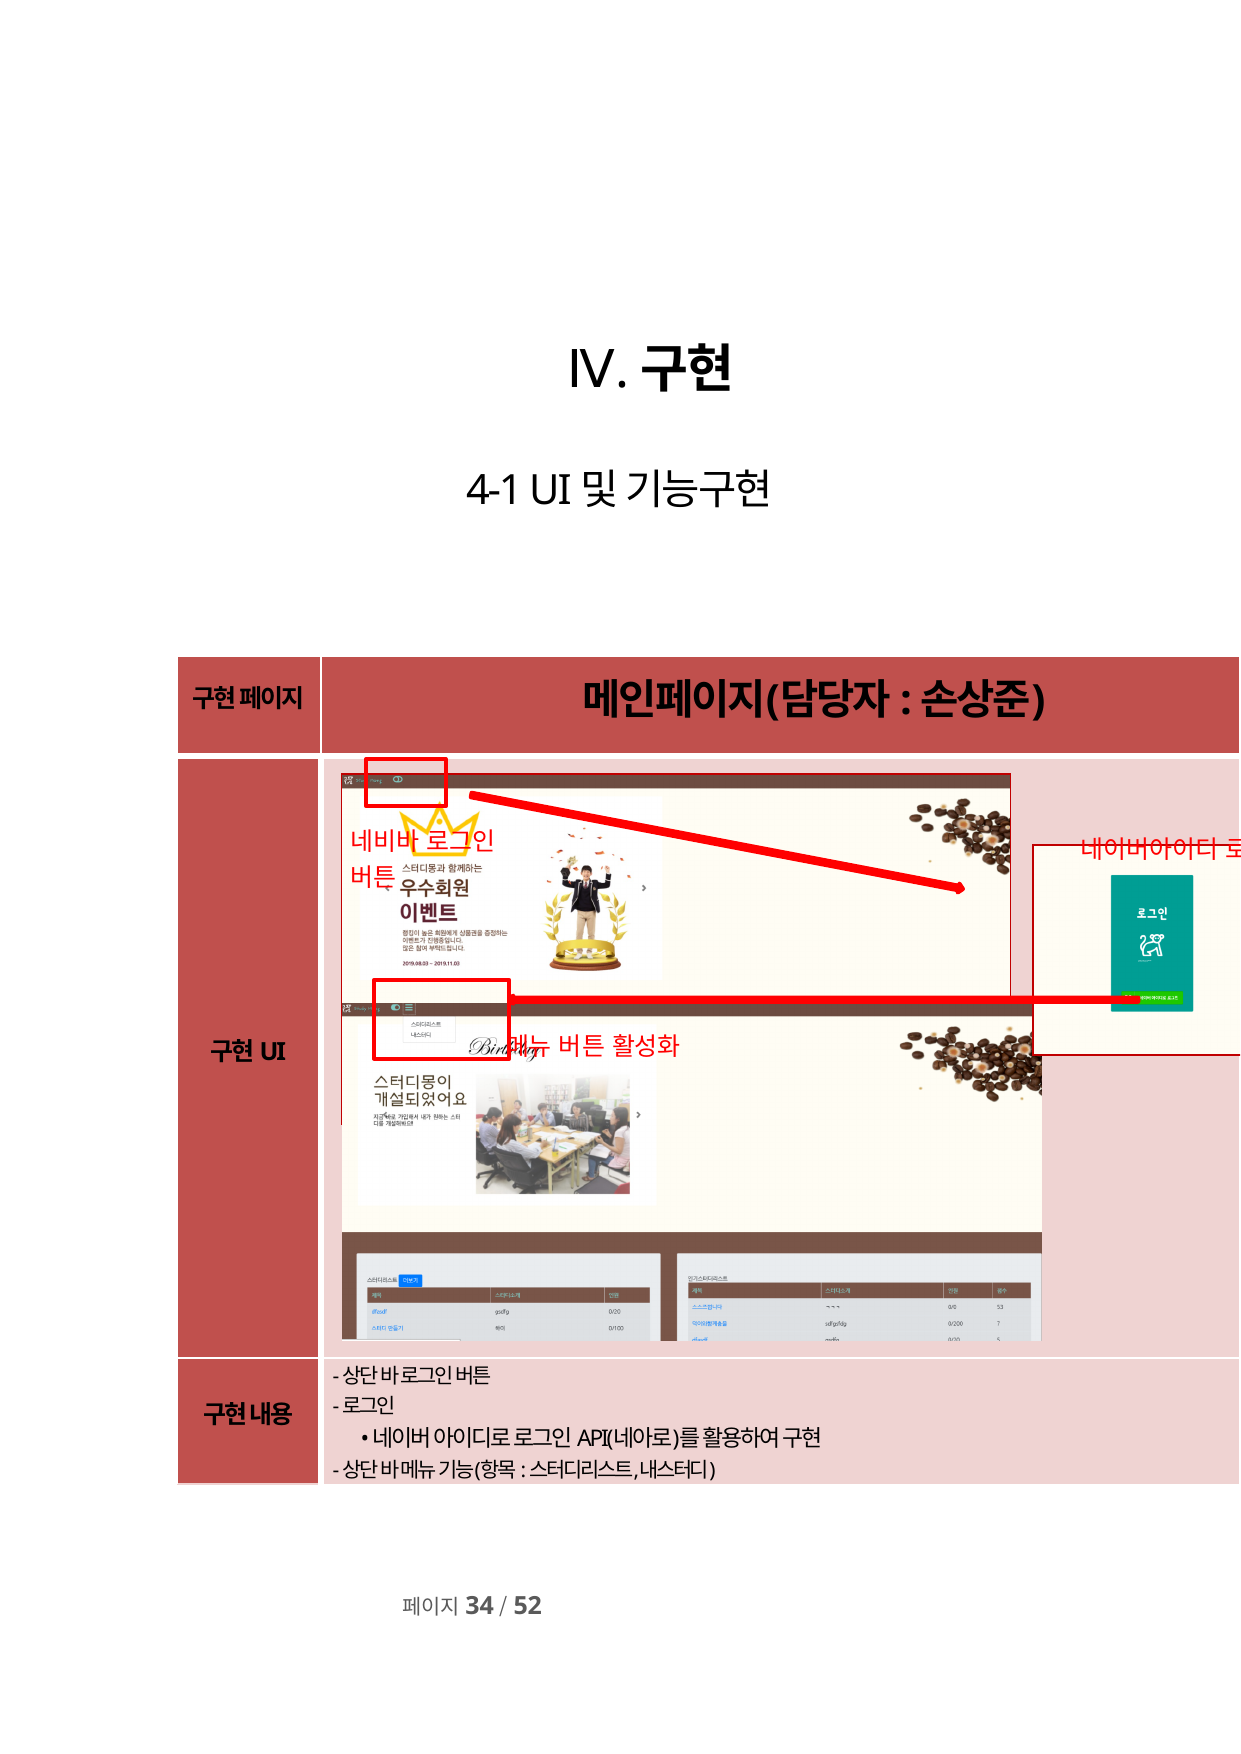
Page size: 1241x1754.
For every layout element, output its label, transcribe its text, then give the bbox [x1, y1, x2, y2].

picture [1034, 846, 1241, 1054]
picture [511, 1039, 515, 1049]
picture [342, 775, 1042, 1341]
table_cell [324, 759, 1239, 1357]
text Ⅳ. 구현 [239, 327, 1063, 403]
picture [1153, 846, 1160, 853]
table_cell - 상단 바 로그인 버튼 - 로그인 • 네이버 아이디로 로그인API(네아로)를 활용하여 구현 - 상단 바 메뉴 기능(항목 : 스터디리스트,내스터디) [324, 1359, 1239, 1483]
picture [1176, 846, 1184, 853]
table_header 구현 페이지 [178, 657, 320, 753]
table_cell 구현 UI [178, 759, 318, 1357]
text 4-1 UI 및 기능구현 [177, 456, 1063, 516]
picture [376, 982, 507, 1057]
table_cell 구현 내용 [178, 1359, 318, 1483]
picture [368, 775, 444, 804]
picture [1107, 846, 1115, 853]
table_header 메인페이지(담당자 : 손상준) [322, 657, 1239, 753]
